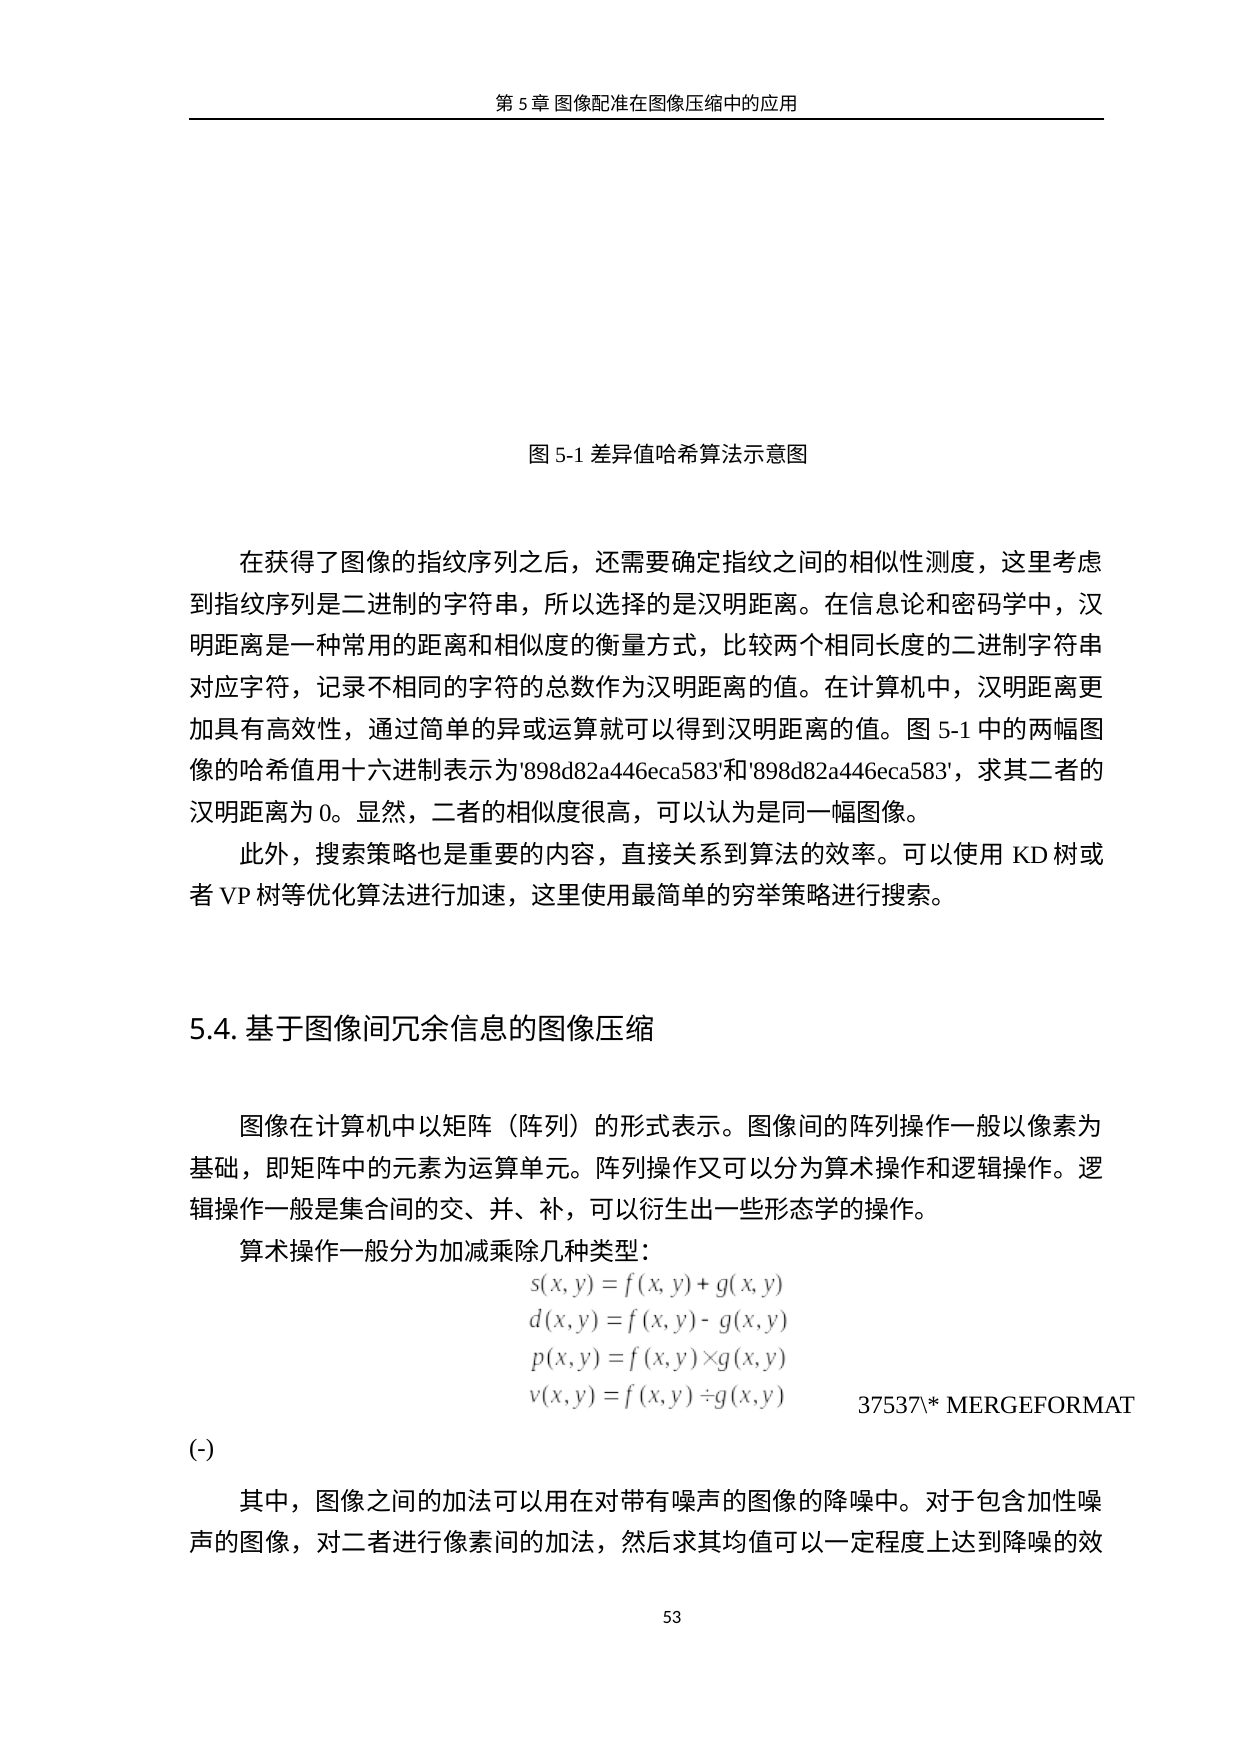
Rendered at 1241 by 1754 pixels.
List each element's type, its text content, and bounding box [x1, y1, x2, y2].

text 在获得了图像的指纹序列之后，还需要确定指纹之间的相似性测度，这里考虑到指纹序列是二进制的字符串，所以选择的是汉明距离。在信息论和密码学中，汉明距离是一种常用的距离和相似度的衡量方式，比较两个相同长度的二进制字符串对应字符，记录不相同的字符的总数作为汉明距离的值。在计算机中，汉明距离更加具有高效性，通过简单的异或运算就可以得到汉明距离的值。图5-1中的两幅图像的哈希值用十六进制表示为'898d82a446eca583'和'898d82a446eca583'，求其二者的汉明距离为0。显然，二者的相似度很高，可以认为是同一幅图像。 [189, 538, 1104, 830]
subtitle 5.4. 基于图像间冗余信息的图像压缩 [189, 1006, 1104, 1048]
subtitle 图5-1 差异值哈希算法示意图 [189, 442, 1104, 467]
text 算术操作一般分为加减乘除几种类型： [189, 1227, 1104, 1269]
text 此外，搜索策略也是重要的内容，直接关系到算法的效率。可以使用KD树或者VP树等优化算法进行加速，这里使用最简单的穷举策略进行搜索。 [189, 830, 1104, 913]
text 图像在计算机中以矩阵（阵列）的形式表示。图像间的阵列操作一般以像素为基础，即矩阵中的元素为运算单元。阵列操作又可以分为算术操作和逻辑操作。逻辑操作一般是集合间的交、并、补，可以衍生出一些形态学的操作。 [189, 1102, 1104, 1227]
